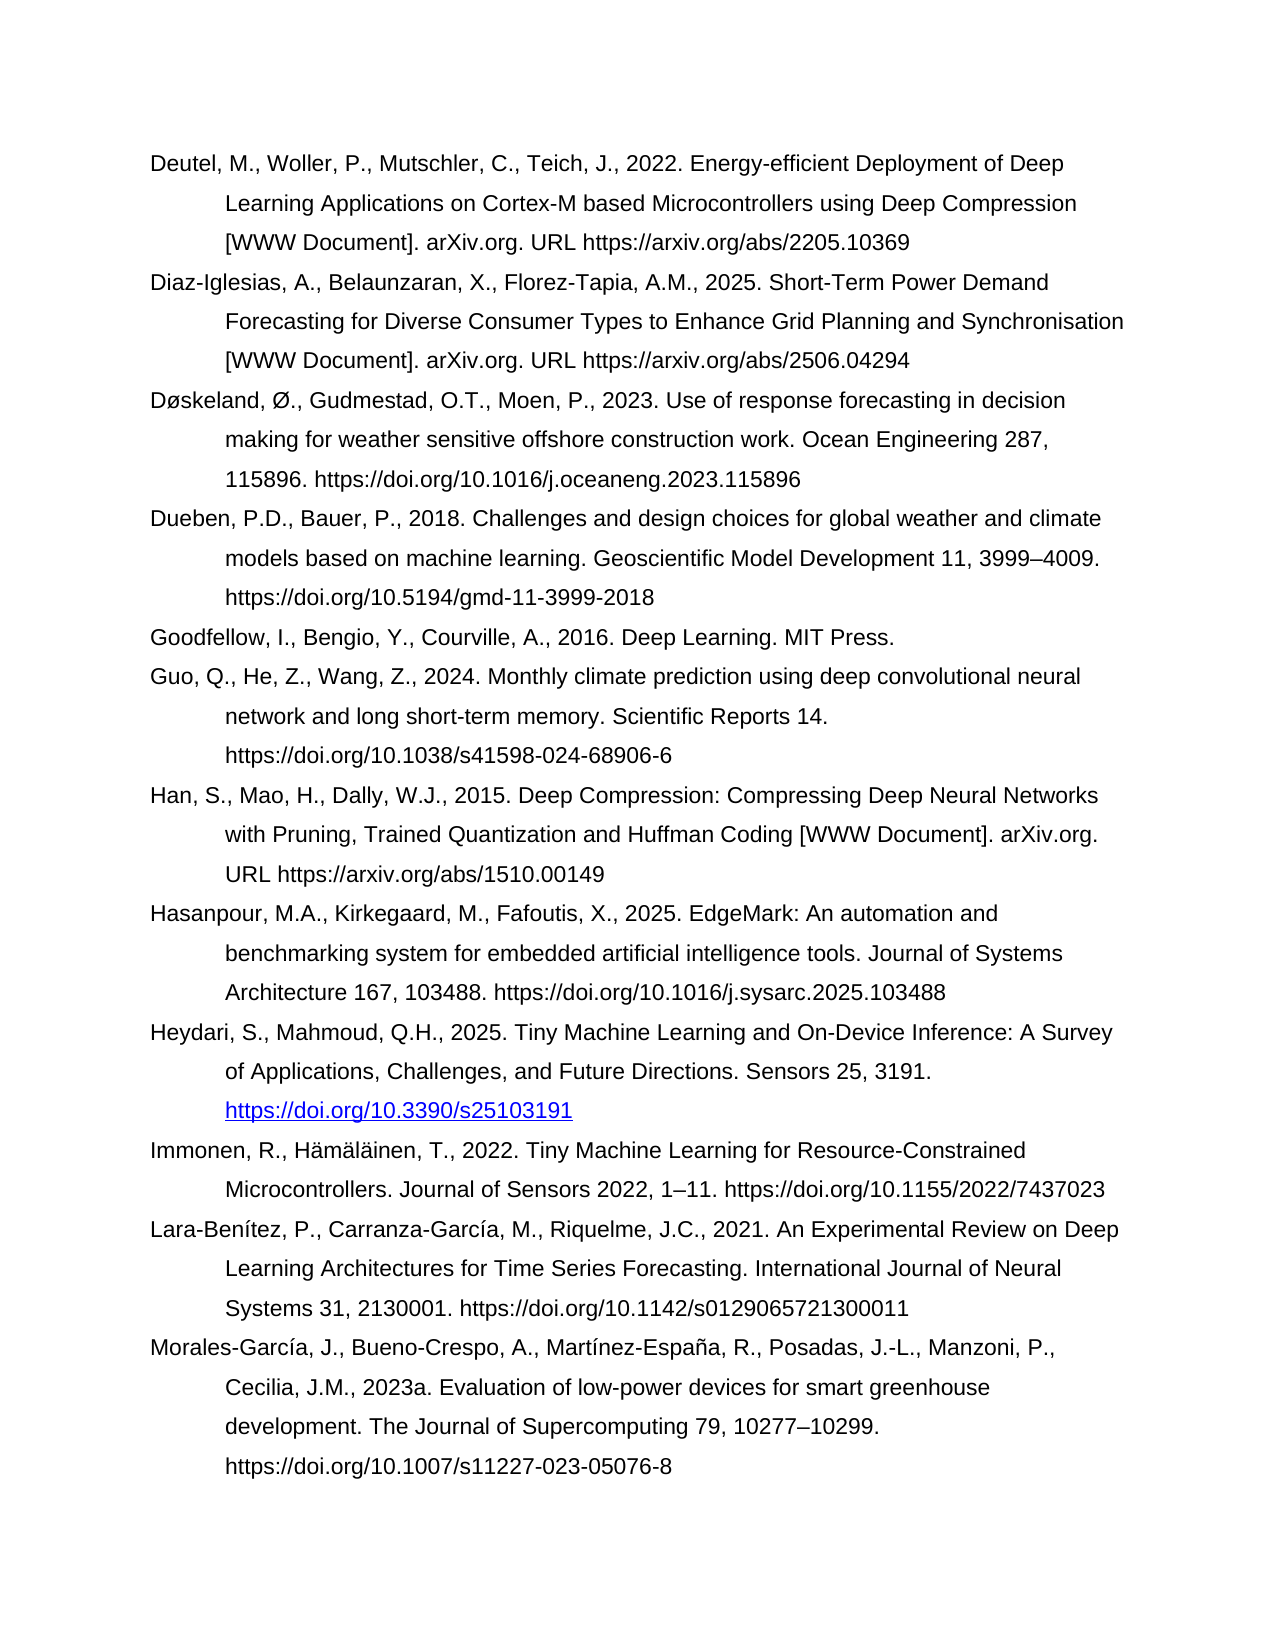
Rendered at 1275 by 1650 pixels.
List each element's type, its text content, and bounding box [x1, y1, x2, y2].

text Goodfellow, I., Bengio, Y., Courville, A., 2016. Deep Learning. MIT Press. [150, 624, 1125, 650]
text Lara-Benítez, P., Carranza-García, M., Riquelme, J.C., 2021. An Experimental Review on Deep Learning Architectures for Time Series Forecasting. International Journal of Neural Systems 31, 2130001. https://doi.org/10.1142/s0129065721300011 [150, 1216, 1125, 1321]
text Diaz-Iglesias, A., Belaunzaran, X., Florez-Tapia, A.M., 2025. Short-Term Power Demand Forecasting for Diverse Consumer Types to Enhance Grid Planning and Synchronisation [WWW Document]. arXiv.org. URL https://arxiv.org/abs/2506.04294 [150, 268, 1125, 374]
text Døskeland, Ø., Gudmestad, O.T., Moen, P., 2023. Use of response forecasting in decision making for weather sensitive offshore construction work. Ocean Engineering 287, 115896. https://doi.org/10.1016/j.oceaneng.2023.115896 [150, 387, 1125, 492]
text Guo, Q., He, Z., Wang, Z., 2024. Monthly climate prediction using deep convolutional neural network and long short-term memory. Scientific Reports 14. https://doi.org/10.1038/s41598-024-68906-6 [150, 663, 1125, 768]
text Morales-García, J., Bueno-Crespo, A., Martínez-España, R., Posadas, J.-L., Manzoni, P., Cecilia, J.M., 2023a. Evaluation of low-power devices for smart greenhouse development. The Journal of Supercomputing 79, 10277–10299. https://doi.org/10.1007/s11227-023-05076-8 [150, 1334, 1125, 1479]
text Heydari, S., Mahmoud, Q.H., 2025. Tiny Machine Learning and On-Device Inference: A Survey of Applications, Challenges, and Future Directions. Sensors 25, 3191. https://doi.org/10.3390/s25103191 [150, 1018, 1125, 1124]
text Immonen, R., Hämäläinen, T., 2022. Tiny Machine Learning for Resource-Constrained Microcontrollers. Journal of Sensors 2022, 1–11. https://doi.org/10.1155/2022/7437023 [150, 1137, 1125, 1203]
text Hasanpour, M.A., Kirkegaard, M., Fafoutis, X., 2025. EdgeMark: An automation and benchmarking system for embedded artificial intelligence tools. Journal of Systems Architecture 167, 103488. https://doi.org/10.1016/j.sysarc.2025.103488 [150, 900, 1125, 1005]
text Dueben, P.D., Bauer, P., 2018. Challenges and design choices for global weather and climate models based on machine learning. Geoscientific Model Development 11, 3999–4009. https://doi.org/10.5194/gmd-11-3999-2018 [150, 505, 1125, 611]
text Han, S., Mao, H., Dally, W.J., 2015. Deep Compression: Compressing Deep Neural Networks with Pruning, Trained Quantization and Huffman Coding [WWW Document]. arXiv.org. URL https://arxiv.org/abs/1510.00149 [150, 782, 1125, 887]
text Deutel, M., Woller, P., Mutschler, C., Teich, J., 2022. Energy-efficient Deployment of Deep Learning Applications on Cortex-M based Microcontrollers using Deep Compression [WWW Document]. arXiv.org. URL https://arxiv.org/abs/2205.10369 [150, 150, 1125, 255]
